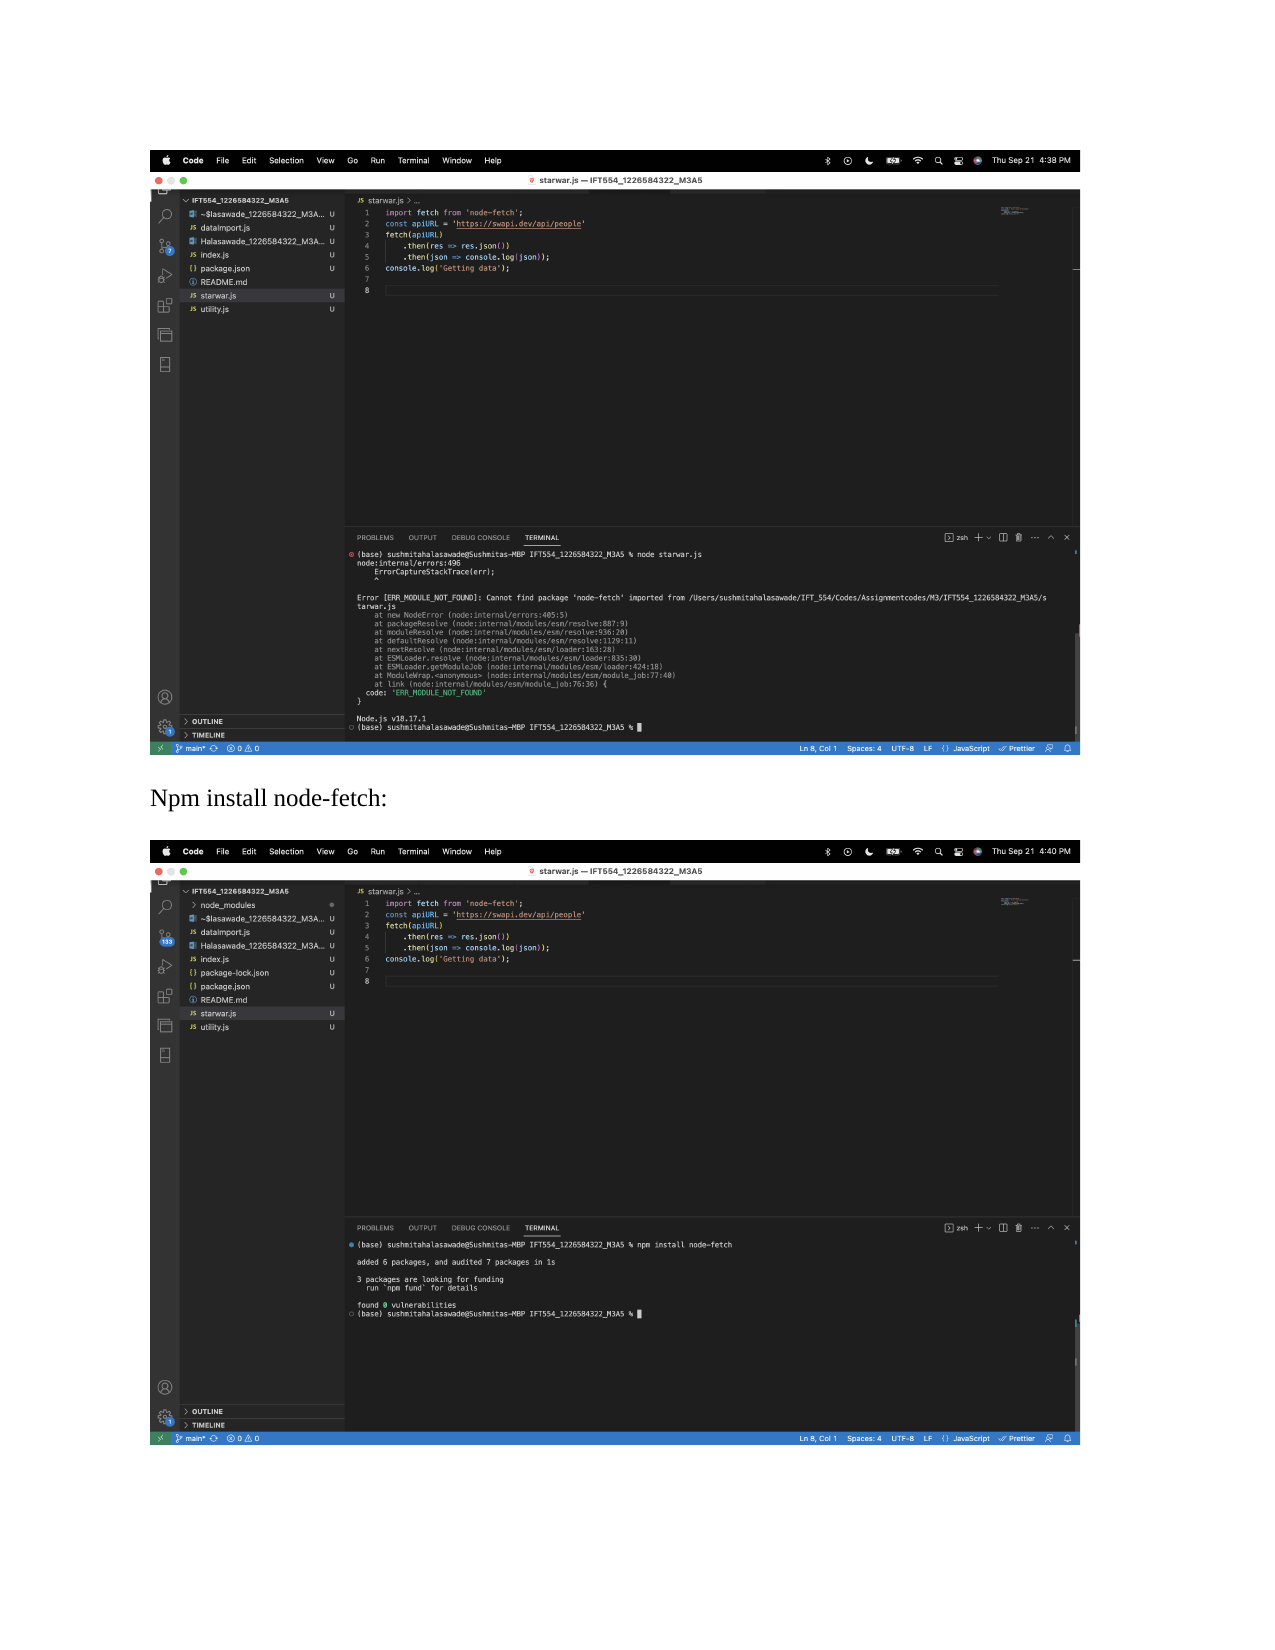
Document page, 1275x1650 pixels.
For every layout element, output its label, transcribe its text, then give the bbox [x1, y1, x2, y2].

text Npm install node-fetch: [150, 783, 1125, 812]
picture [150, 150, 1081, 755]
picture [150, 840, 1081, 1445]
